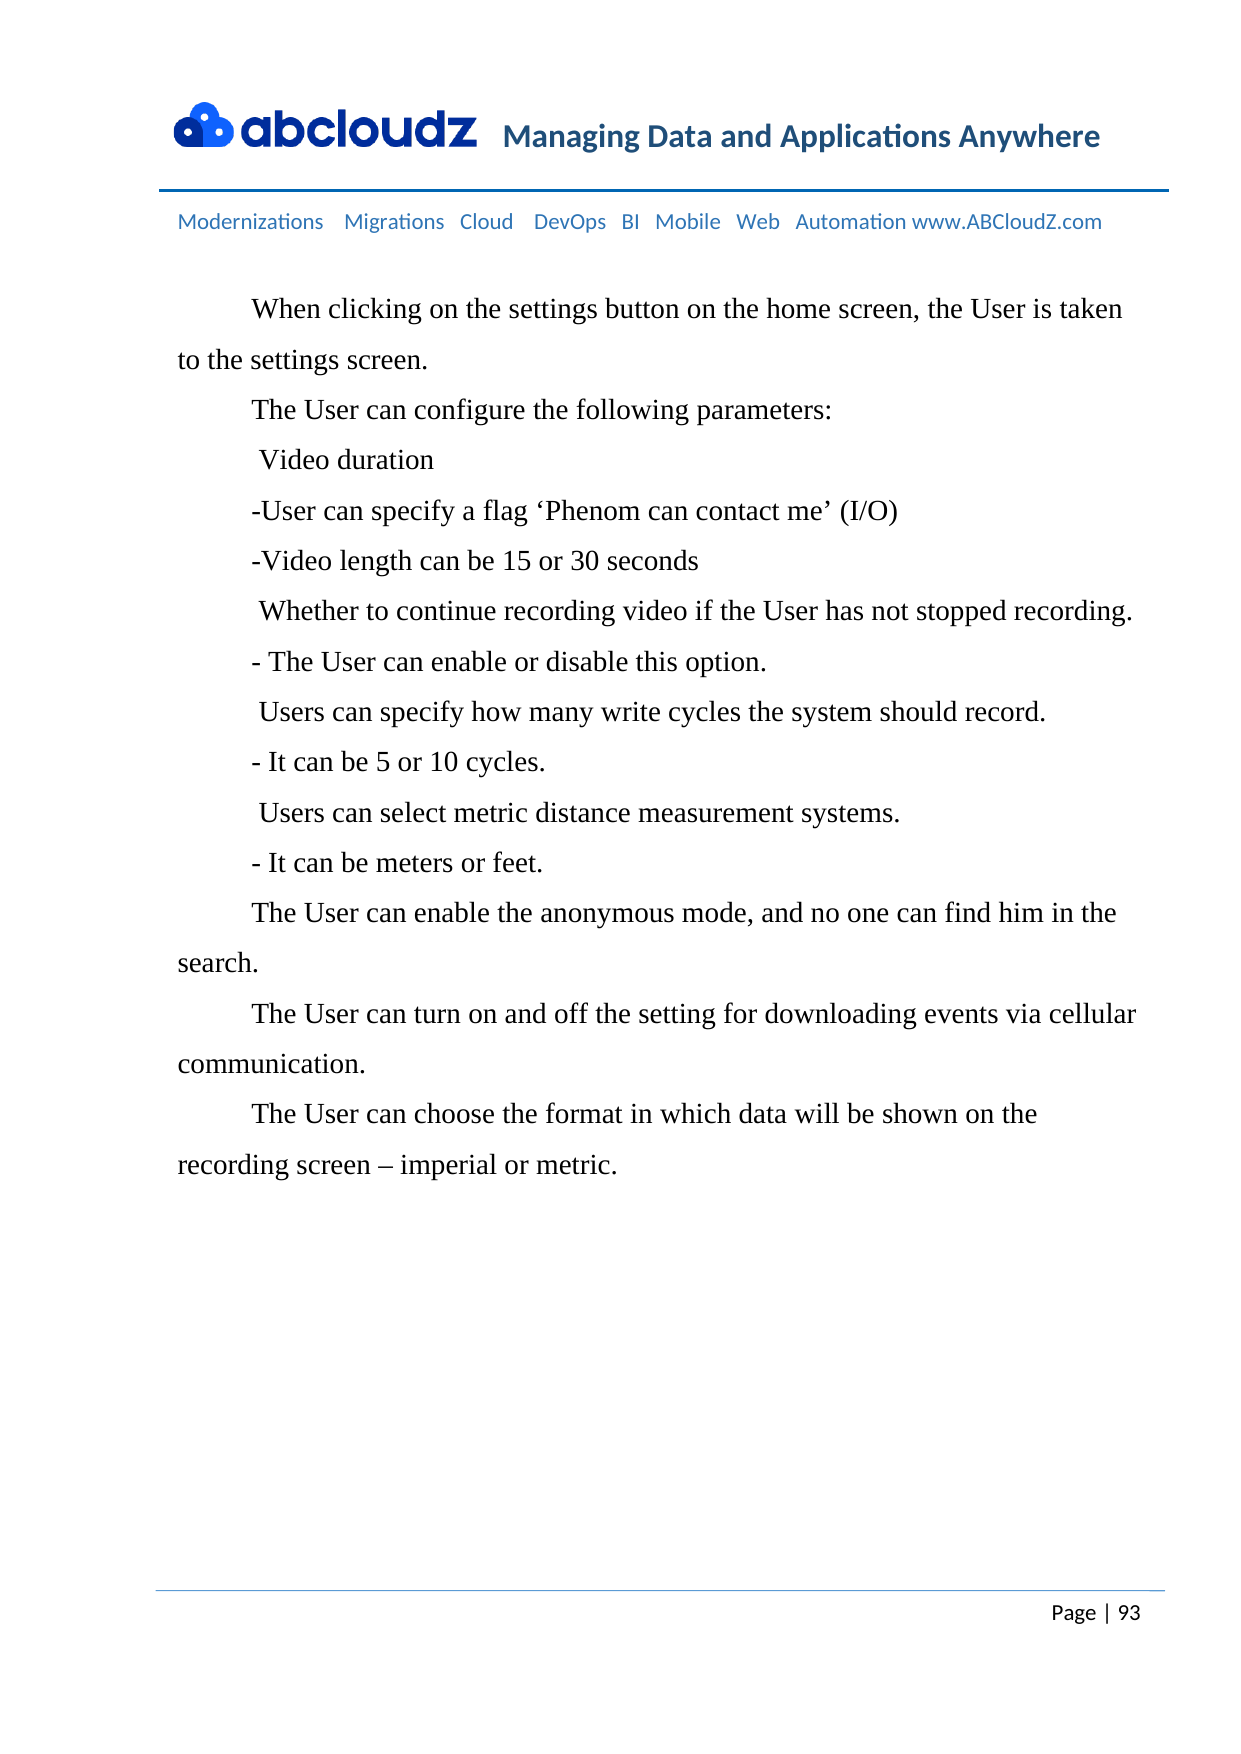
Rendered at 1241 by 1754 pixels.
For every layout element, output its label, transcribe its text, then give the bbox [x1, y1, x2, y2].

text - It can be 5 or 10 cycles. [177, 744, 1152, 778]
text - The User can enable or disable this option. [177, 644, 1152, 677]
text -Video length can be 15 or 30 seconds [177, 543, 1152, 577]
text Users can specify how many write cycles the system should record. [177, 694, 1152, 728]
text When clicking on the settings button on the home screen, the User is taken to the settings screen. [177, 292, 1152, 375]
picture [173, 102, 477, 147]
text The User can enable the anonymous mode, and no one can find him in the search. [177, 895, 1152, 979]
text The User can configure the following parameters: [177, 392, 1152, 426]
text -User can specify a flag ‘Phenom can contact me’ (I/O) [177, 493, 1152, 526]
text Video duration [177, 442, 1152, 476]
text The User can choose the format in which data will be shown on the recording screen – imperial or metric. [177, 1097, 1152, 1180]
text The User can turn on and off the setting for downloading events via cellular communication. [177, 996, 1152, 1080]
text - It can be meters or feet. [177, 845, 1152, 878]
text Whether to continue recording video if the User has not stopped recording. [177, 593, 1152, 627]
text Users can select metric distance measurement systems. [177, 795, 1152, 828]
